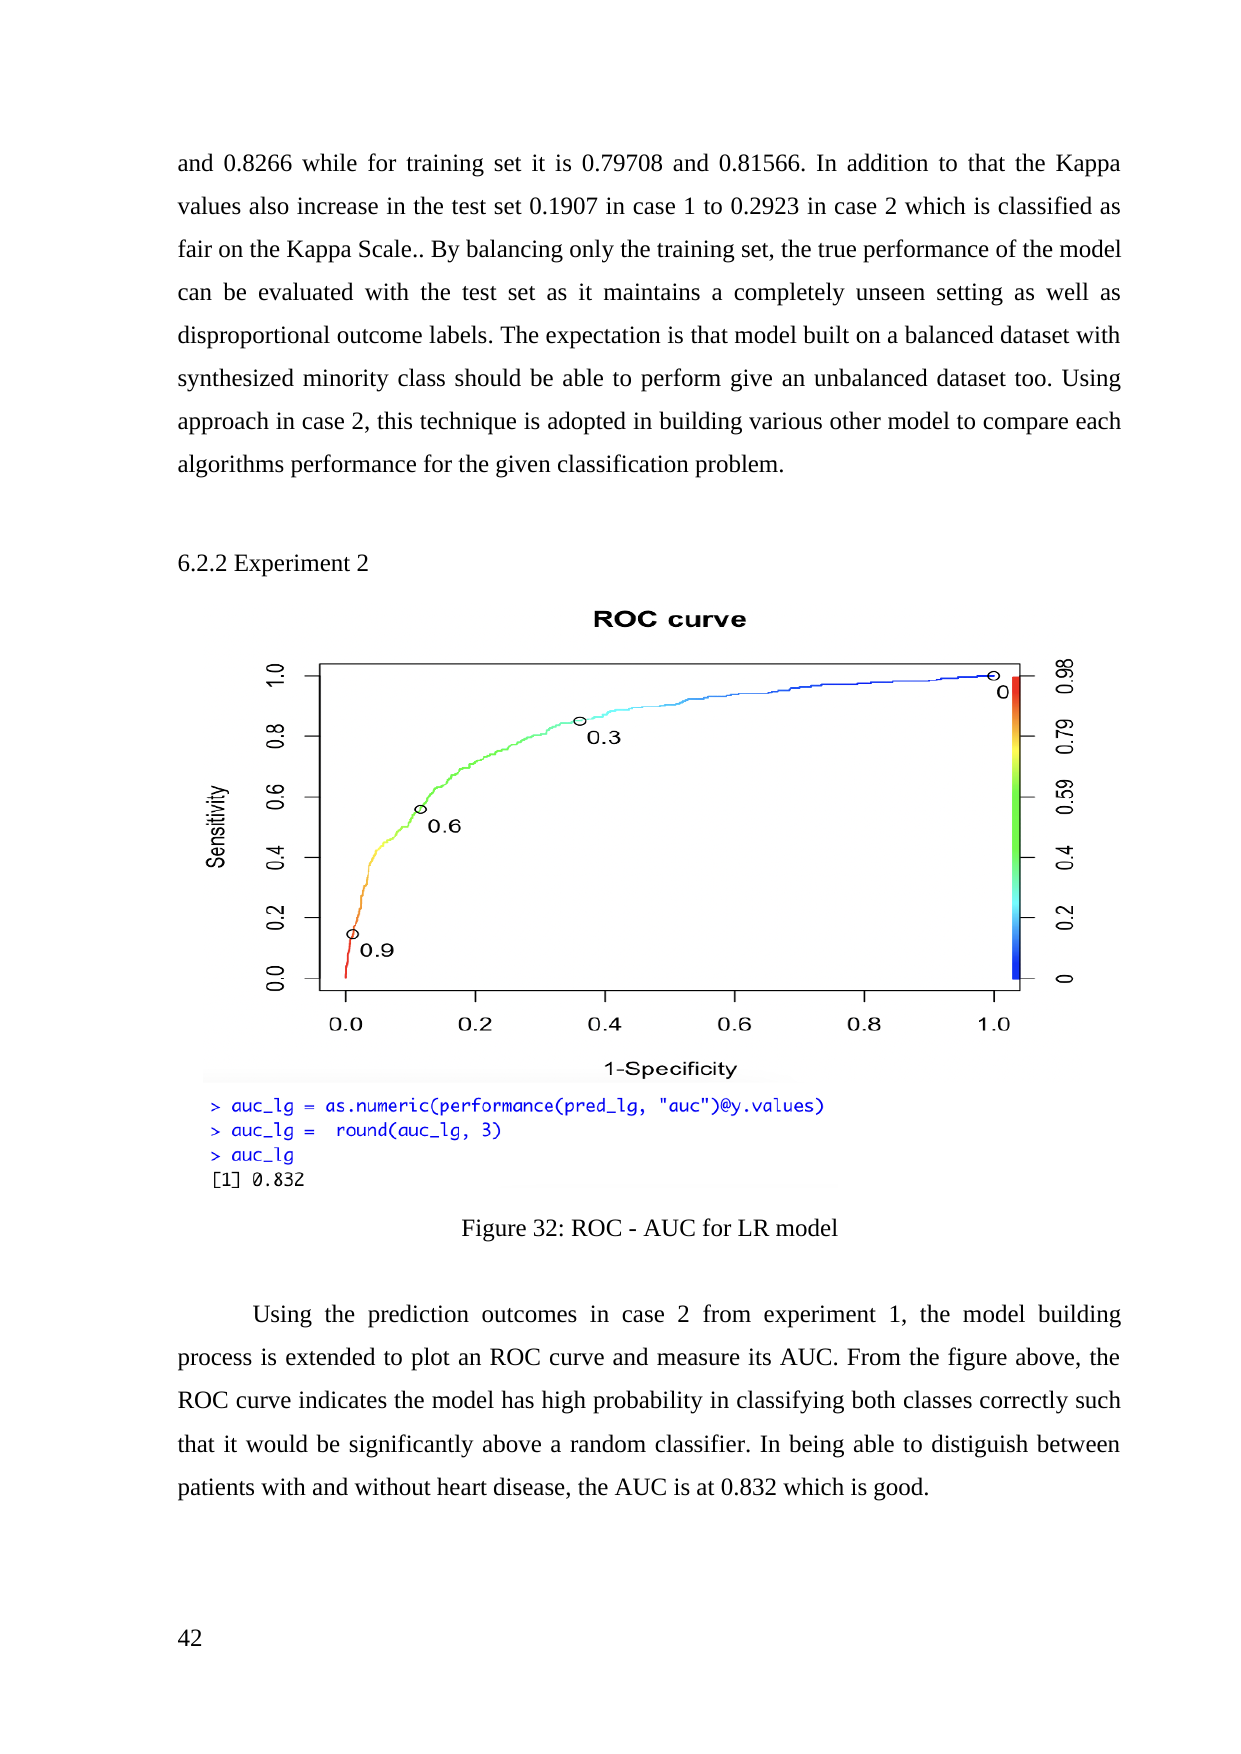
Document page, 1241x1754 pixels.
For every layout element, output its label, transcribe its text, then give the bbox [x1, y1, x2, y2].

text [177, 148, 1122, 478]
subtitle 6.2.2 Experiment 2 [177, 548, 1122, 577]
text Using the prediction outcomes in case 2 from experiment 1, the model building process is extended to plot an ROC curve and measure its AUC. From the figure above, the ROC curve indicates the model has high probability in classifying both classes correctly such that it would be significantly above a random classifier. In being able to distiguish between patients with and without heart disease, the AUC is at 0.832 which is good. [177, 1299, 1122, 1501]
picture [177, 603, 1123, 1199]
